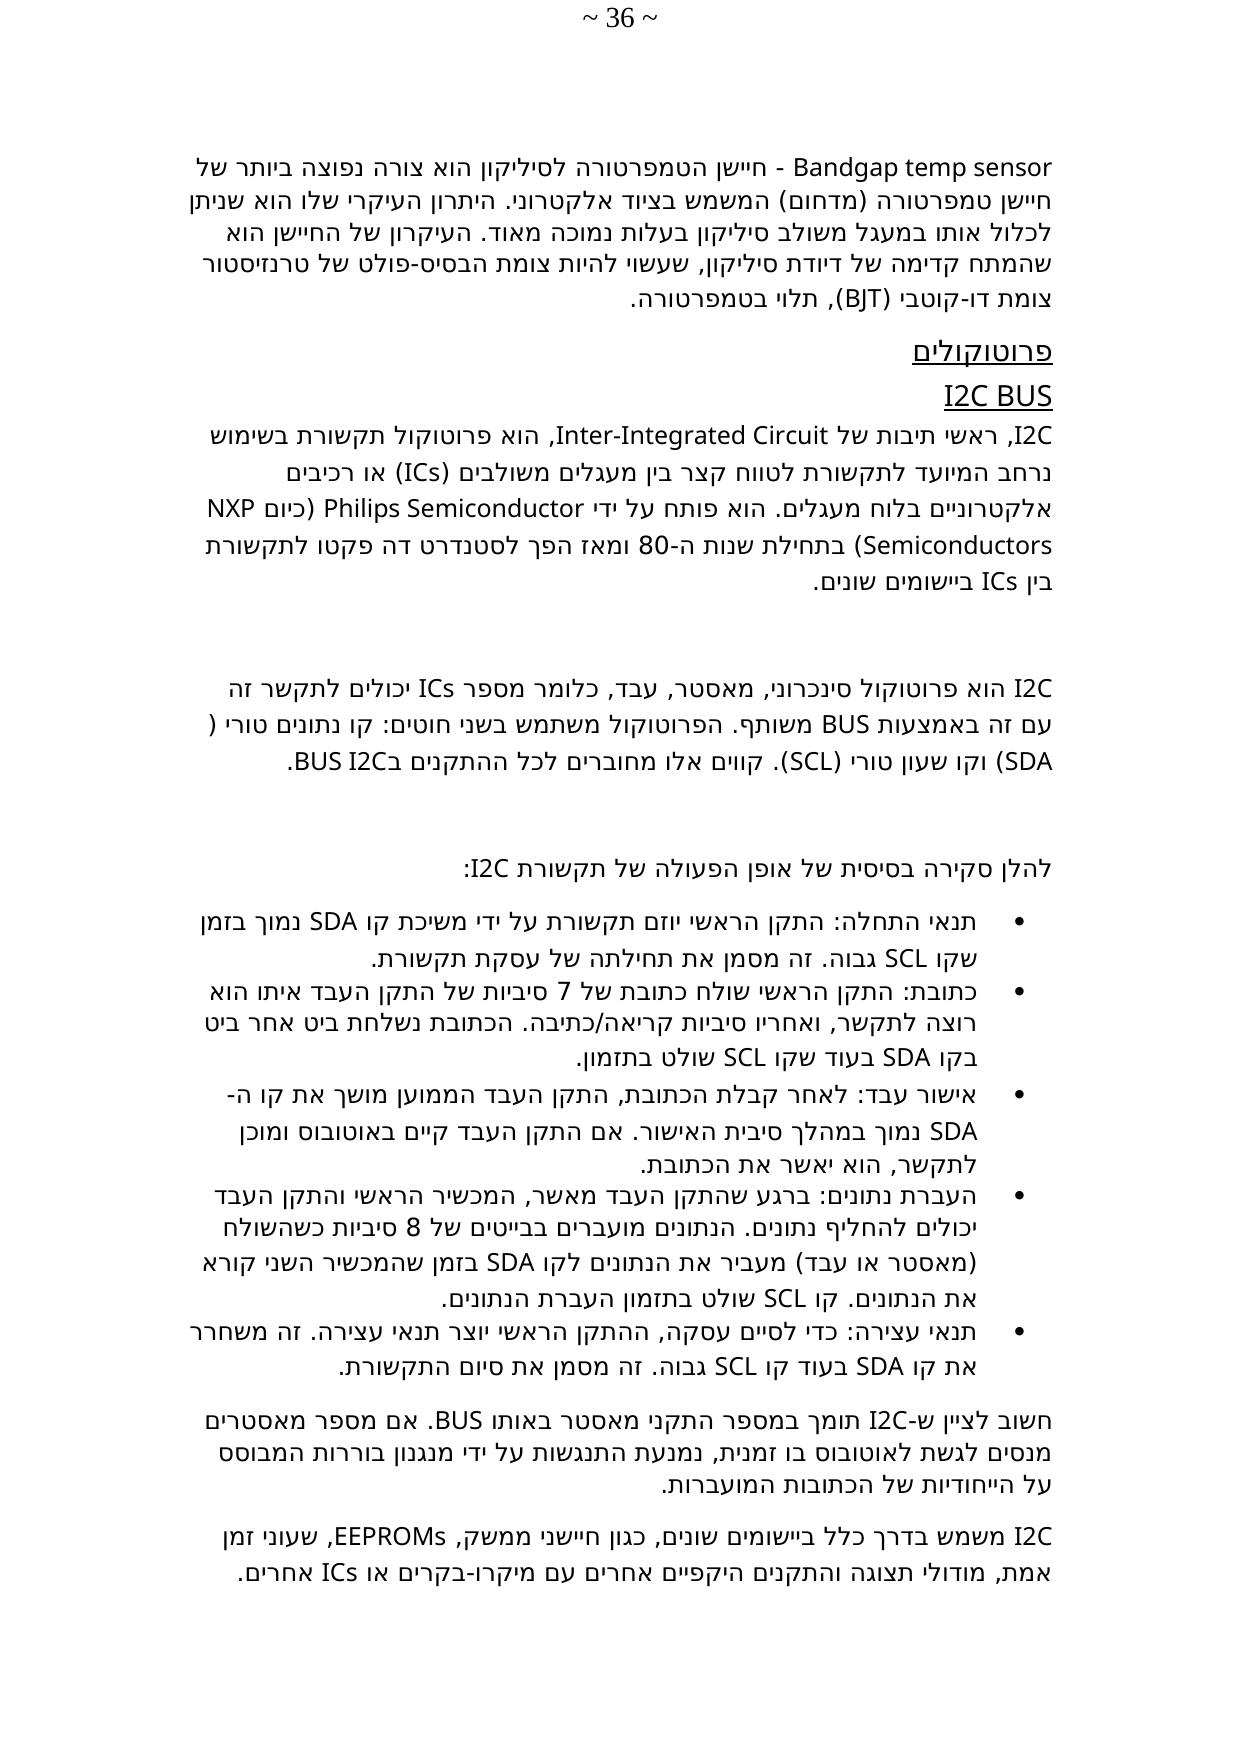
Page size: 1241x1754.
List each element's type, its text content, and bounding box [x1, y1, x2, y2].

list העברת נתונים: ברגע שהתקן העבד מאשר, המכשיר הראשי והתקן העבד יכולים להחליף נתונים. הנתונים מועברים בבייטים של 8 סיביות כשהשולח (מאסטר או עבד) מעביר את הנתונים לקו SDA בזמן שהמכשיר השני קורא את הנתונים. קו SCL שולט בתזמון העברת הנתונים. [187, 1181, 1015, 1315]
text I2C, ראשי תיבות של Inter-Integrated Circuit, הוא פרוטוקול תקשורת בשימוש נרחב המיועד לתקשורת לטווח קצר בין מעגלים משולבים (ICs) או רכיבים אלקטרוניים בלוח מעגלים. הוא פותח על ידי Philips Semiconductor (כיום NXP Semiconductors) בתחילת שנות ה-80 ומאז הפך לסטנדרט דה פקטו לתקשורת בין ICs ביישומים שונים. [187, 418, 1053, 598]
list כתובת: התקן הראשי שולח כתובת של 7 סיביות של התקן העבד איתו הוא רוצה לתקשר, ואחריו סיביות קריאה/כתיבה. הכתובת נשלחת ביט אחר ביט בקו SDA בעוד שקו SCL שולט בתזמון. [187, 977, 1015, 1074]
text Bandgap temp sensor - חיישן הטמפרטורה לסיליקון הוא צורה נפוצה ביותר של חיישן טמפרטורה (מדחום) המשמש בציוד אלקטרוני. היתרון העיקרי שלו הוא שניתן לכלול אותו במעגל משולב סיליקון בעלות נמוכה מאוד. העיקרון של החיישן הוא שהמתח קדימה של דיודת סיליקון, שעשוי להיות צומת הבסיס-פולט של טרנזיסטור צומת דו-קוטבי (BJT), תלוי בטמפרטורה. [187, 150, 1053, 315]
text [187, 1518, 1053, 1589]
list תנאי התחלה: התקן הראשי יוזם תקשורת על ידי משיכת קו SDA נמוך בזמן שקו SCL גבוה. זה מסמן את תחילתה של עסקת תקשורת. [187, 904, 1015, 974]
subtitle פרוטוקולים [187, 334, 1053, 368]
subtitle I2C BUS [187, 375, 1053, 415]
text להלן סקירה בסיסית של אופן הפעולה של תקשורת I2C: [187, 851, 1053, 884]
text I2C הוא פרוטוקול סינכרוני, מאסטר, עבד, כלומר מספר ICs יכולים לתקשר זה עם זה באמצעות BUS משותף. הפרוטוקול משתמש בשני חוטים: קו נתונים טורי (SDA) וקו שעון טורי (SCL). קווים אלו מחוברים לכל ההתקנים בBUS I2C. [187, 671, 1053, 778]
list תנאי עצירה: כדי לסיים עסקה, ההתקן הראשי יוצר תנאי עצירה. זה משחרר את קו SDA בעוד קו SCL גבוה. זה מסמן את סיום התקשורת. [187, 1317, 1015, 1383]
list אישור עבד: לאחר קבלת הכתובת, התקן העבד הממוען מושך את קו ה-SDA נמוך במהלך סיבית האישור. אם התקן העבד קיים באוטובוס ומוכן לתקשר, הוא יאשר את הכתובת. [187, 1077, 1015, 1179]
text חשוב לציין ש-I2C תומך במספר התקני מאסטר באותו BUS. אם מספר מאסטרים מנסים לגשת לאוטובוס בו זמנית, נמנעת התנגשות על ידי מנגנון בוררות המבוסס על הייחודיות של הכתובות המועברות. [187, 1402, 1053, 1499]
